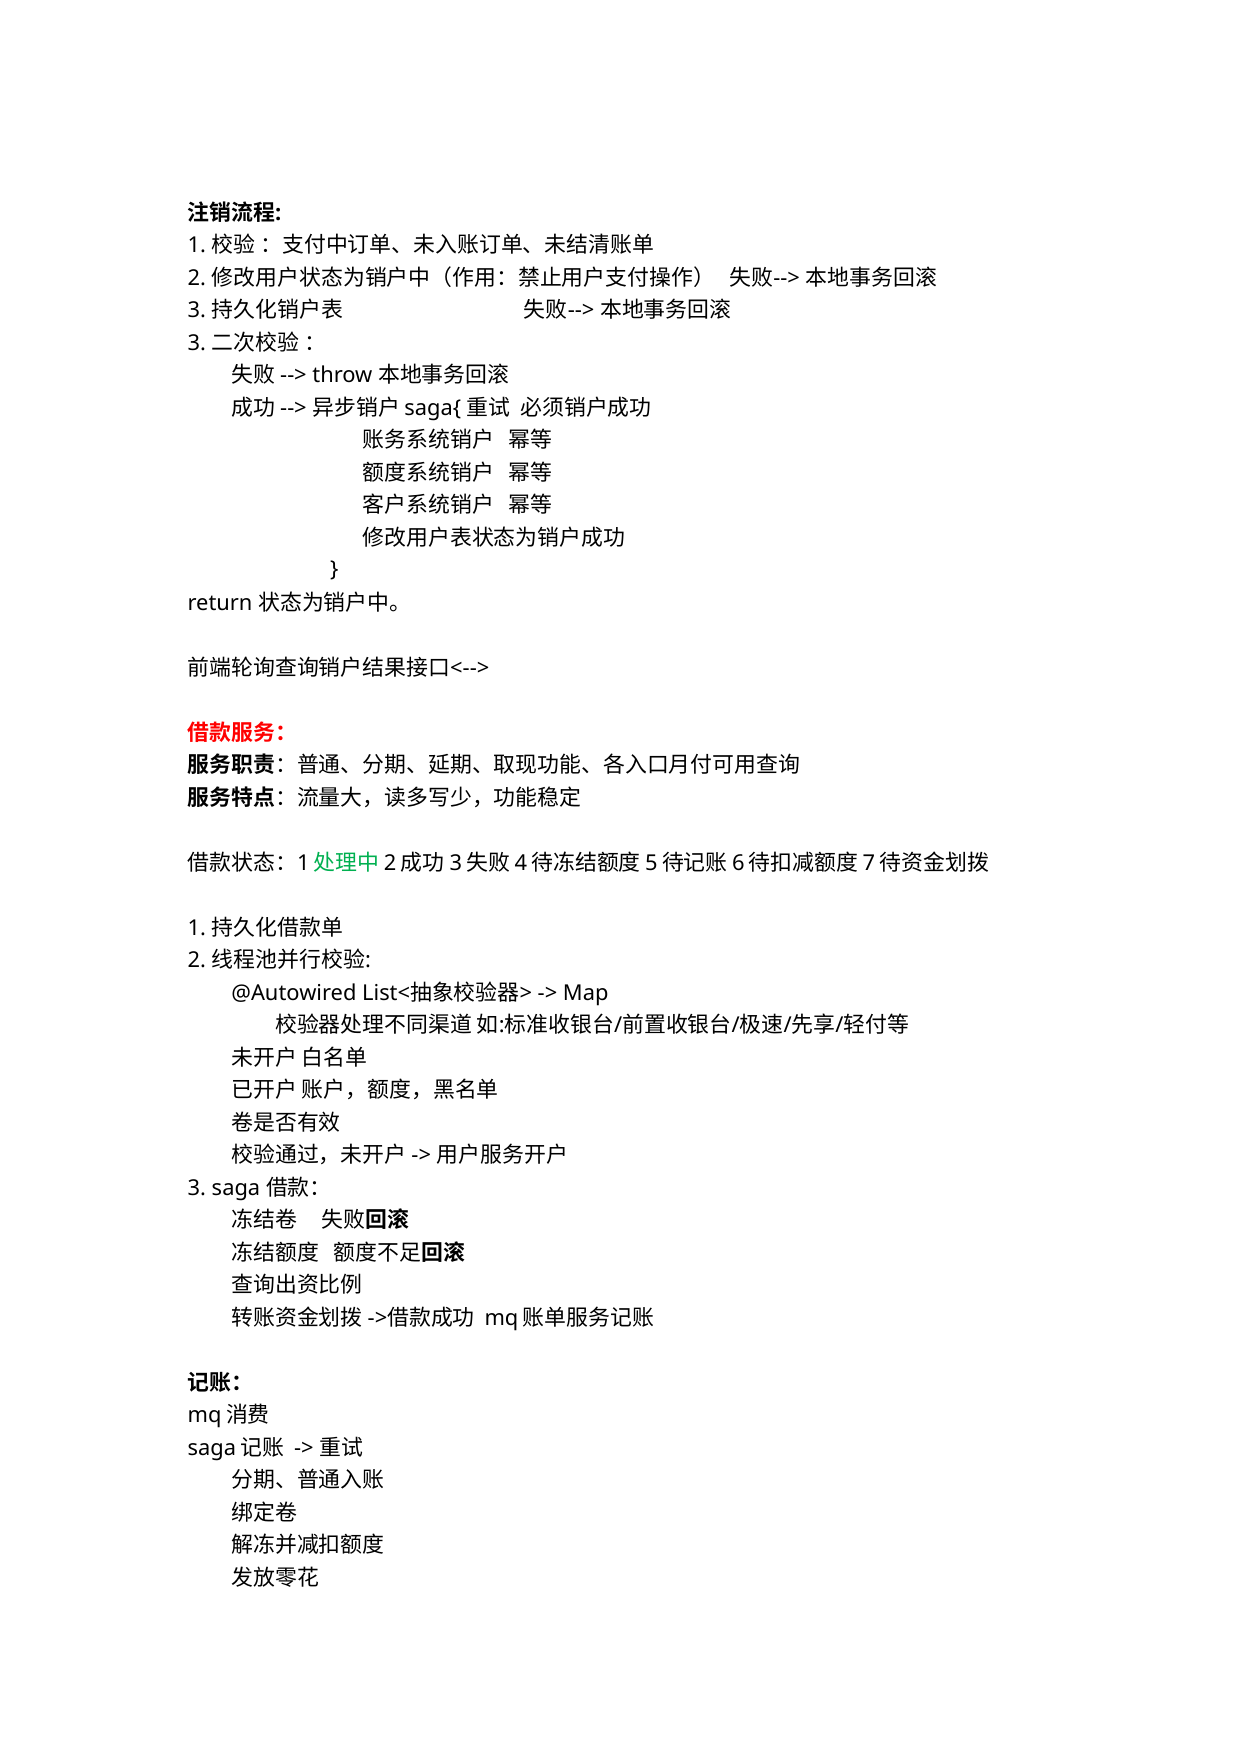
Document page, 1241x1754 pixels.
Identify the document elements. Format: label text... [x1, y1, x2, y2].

text 卷是否有效 [187, 1104, 1053, 1137]
text } [275, 552, 1053, 584]
text 记账： [187, 1364, 1053, 1397]
text @Autowired List<抽象校验器> -> Map [187, 974, 1053, 1007]
text 前端轮询查询销户结果接口<--> [187, 649, 1053, 682]
text 修改用户表状态为销户成功 [187, 519, 1053, 552]
text 借款状态：1处理中2成功 3失败4待冻结额度5待记账6待扣减额度7待资金划拨 [187, 844, 1053, 877]
text 转账资金划拨 ->借款成功 mq账单服务记账 [187, 1299, 1053, 1332]
text 2. 线程池并行校验: [187, 942, 1053, 974]
text 3. 二次校验 ： [187, 324, 1053, 357]
text 冻结额度 额度不足回滚 [187, 1234, 1053, 1267]
text 2. 修改用户状态为销户中（作用：禁止用户支付操作） 失败--> 本地事务回滚 [187, 259, 1053, 292]
text 解冻并减扣额度 [187, 1527, 1053, 1559]
text 已开户 账户，额度，黑名单 [187, 1072, 1053, 1104]
text 1. 持久化借款单 [187, 909, 1053, 942]
text 额度系统销户 幂等 [187, 454, 1053, 487]
text 借款服务： [187, 714, 1053, 747]
text 校验通过，未开户 -> 用户服务开户 [187, 1137, 1053, 1169]
text 分期、普通入账 [187, 1462, 1053, 1494]
text 校验器处理不同渠道 如:标准收银台/前置收银台/极速/先享/轻付等 [231, 1007, 1053, 1039]
text 未开户 白名单 [187, 1039, 1053, 1072]
text 失败 --> throw 本地事务回滚 [187, 357, 1053, 389]
text 客户系统销户 幂等 [187, 487, 1053, 519]
text 注销流程: [187, 194, 1053, 227]
text 查询出资比例 [187, 1267, 1053, 1299]
text 绑定卷 [187, 1494, 1053, 1527]
text saga记账 -> 重试 [187, 1429, 1053, 1462]
text 3. saga 借款： [187, 1169, 1053, 1202]
text 服务特点：流量大，读多写少，功能稳定 [187, 779, 1053, 812]
text 3. 持久化销户表 失败--> 本地事务回滚 [187, 292, 1053, 324]
text 成功 --> 异步销户saga{ 重试 必须销户成功 [187, 389, 1053, 422]
text 账务系统销户 幂等 [187, 422, 1053, 454]
text 1. 校验 ：支付中订单、未入账订单、未结清账单 [187, 227, 1053, 259]
text 发放零花 [187, 1559, 1053, 1592]
text return 状态为销户中。 [187, 584, 1053, 617]
text 服务职责：普通、分期、延期、取现功能、各入口月付可用查询 [187, 747, 1053, 779]
text mq消费 [187, 1397, 1053, 1429]
text 冻结卷 失败回滚 [187, 1202, 1053, 1234]
